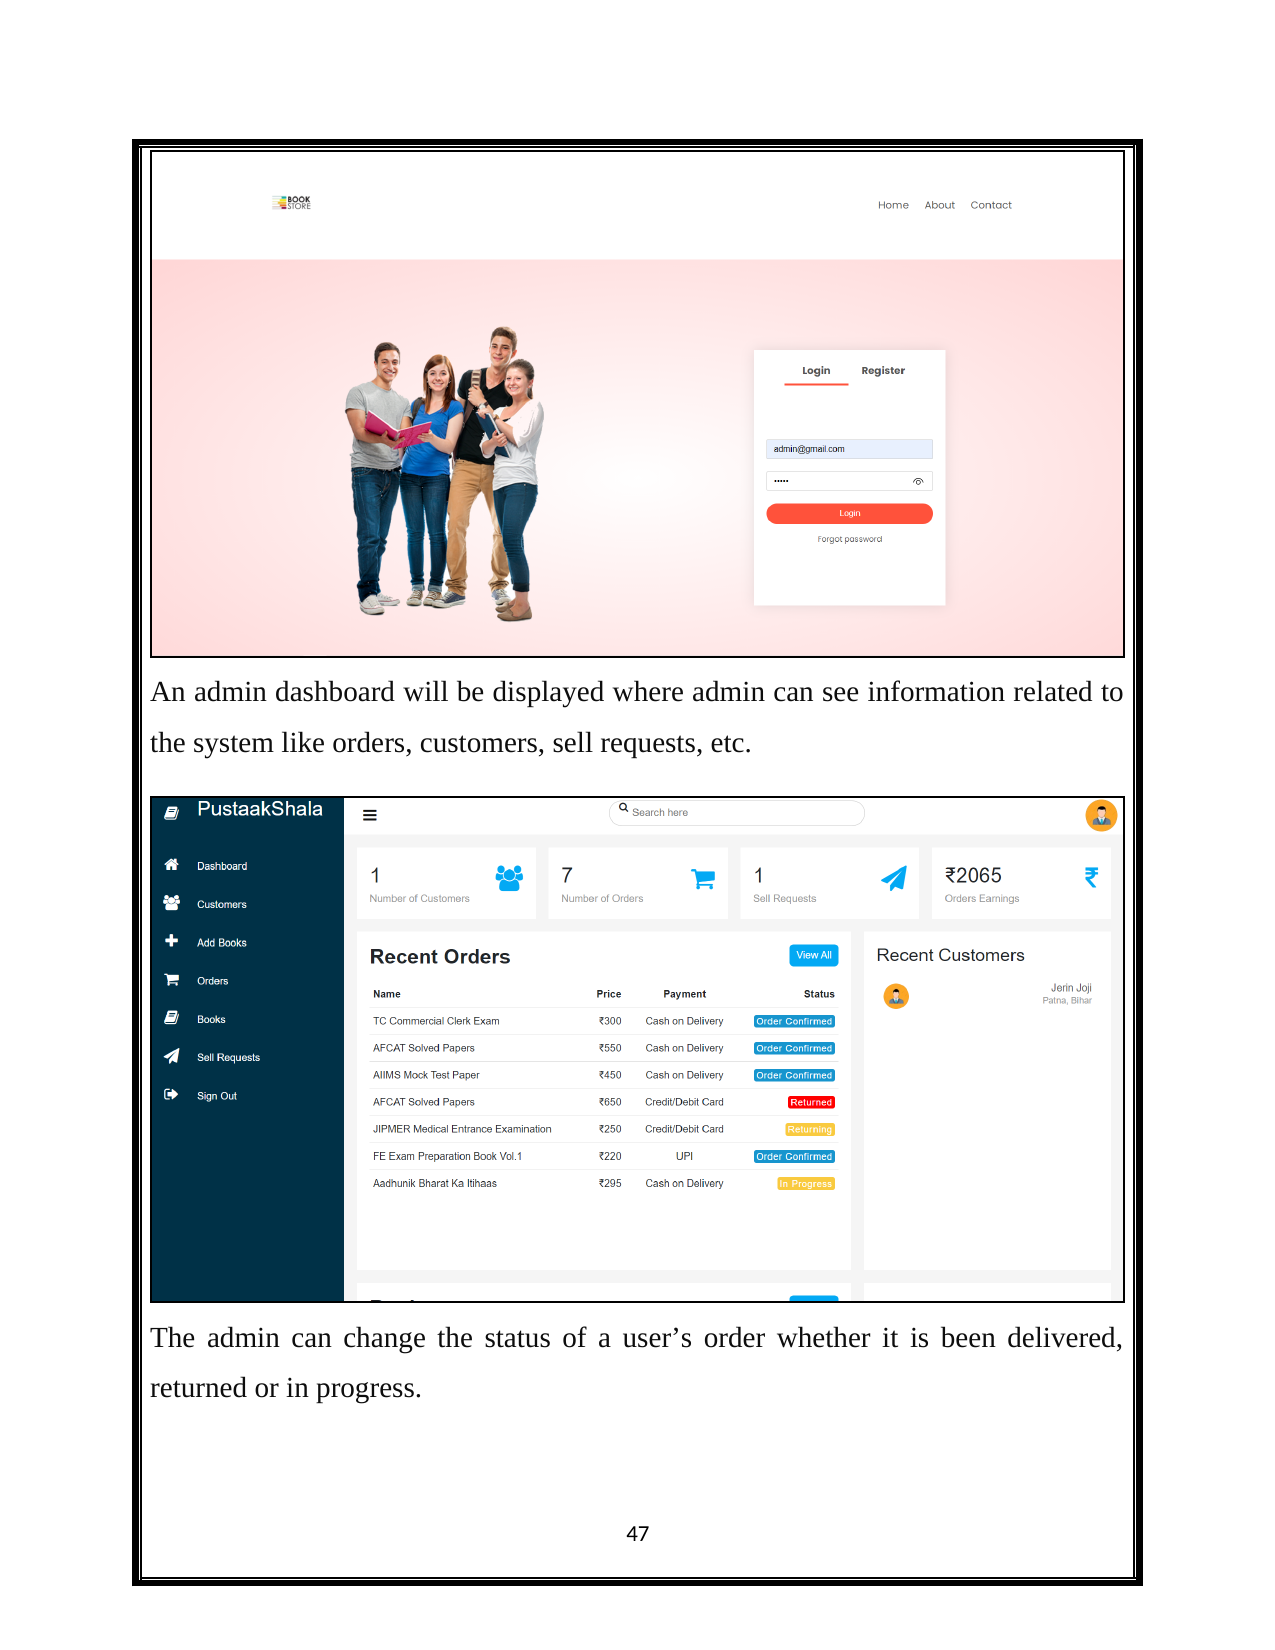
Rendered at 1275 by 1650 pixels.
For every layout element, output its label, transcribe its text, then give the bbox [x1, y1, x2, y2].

picture [203, 1054, 213, 1060]
text The admin can change the status of a user’s order whether it is been delivered, returned or in progress. [150, 1303, 1125, 1403]
picture [167, 975, 178, 985]
picture [263, 802, 268, 815]
picture [165, 1049, 179, 1063]
picture [168, 1090, 177, 1098]
picture [345, 798, 1123, 1301]
picture [164, 896, 179, 910]
picture [166, 935, 177, 946]
picture [166, 859, 177, 869]
picture [165, 807, 178, 819]
text An admin dashboard will be displayed where admin can see information related to the system like orders, customers, sell requests, etc. [150, 658, 1125, 758]
picture [204, 865, 216, 869]
picture [152, 152, 1123, 656]
picture [165, 1011, 178, 1023]
